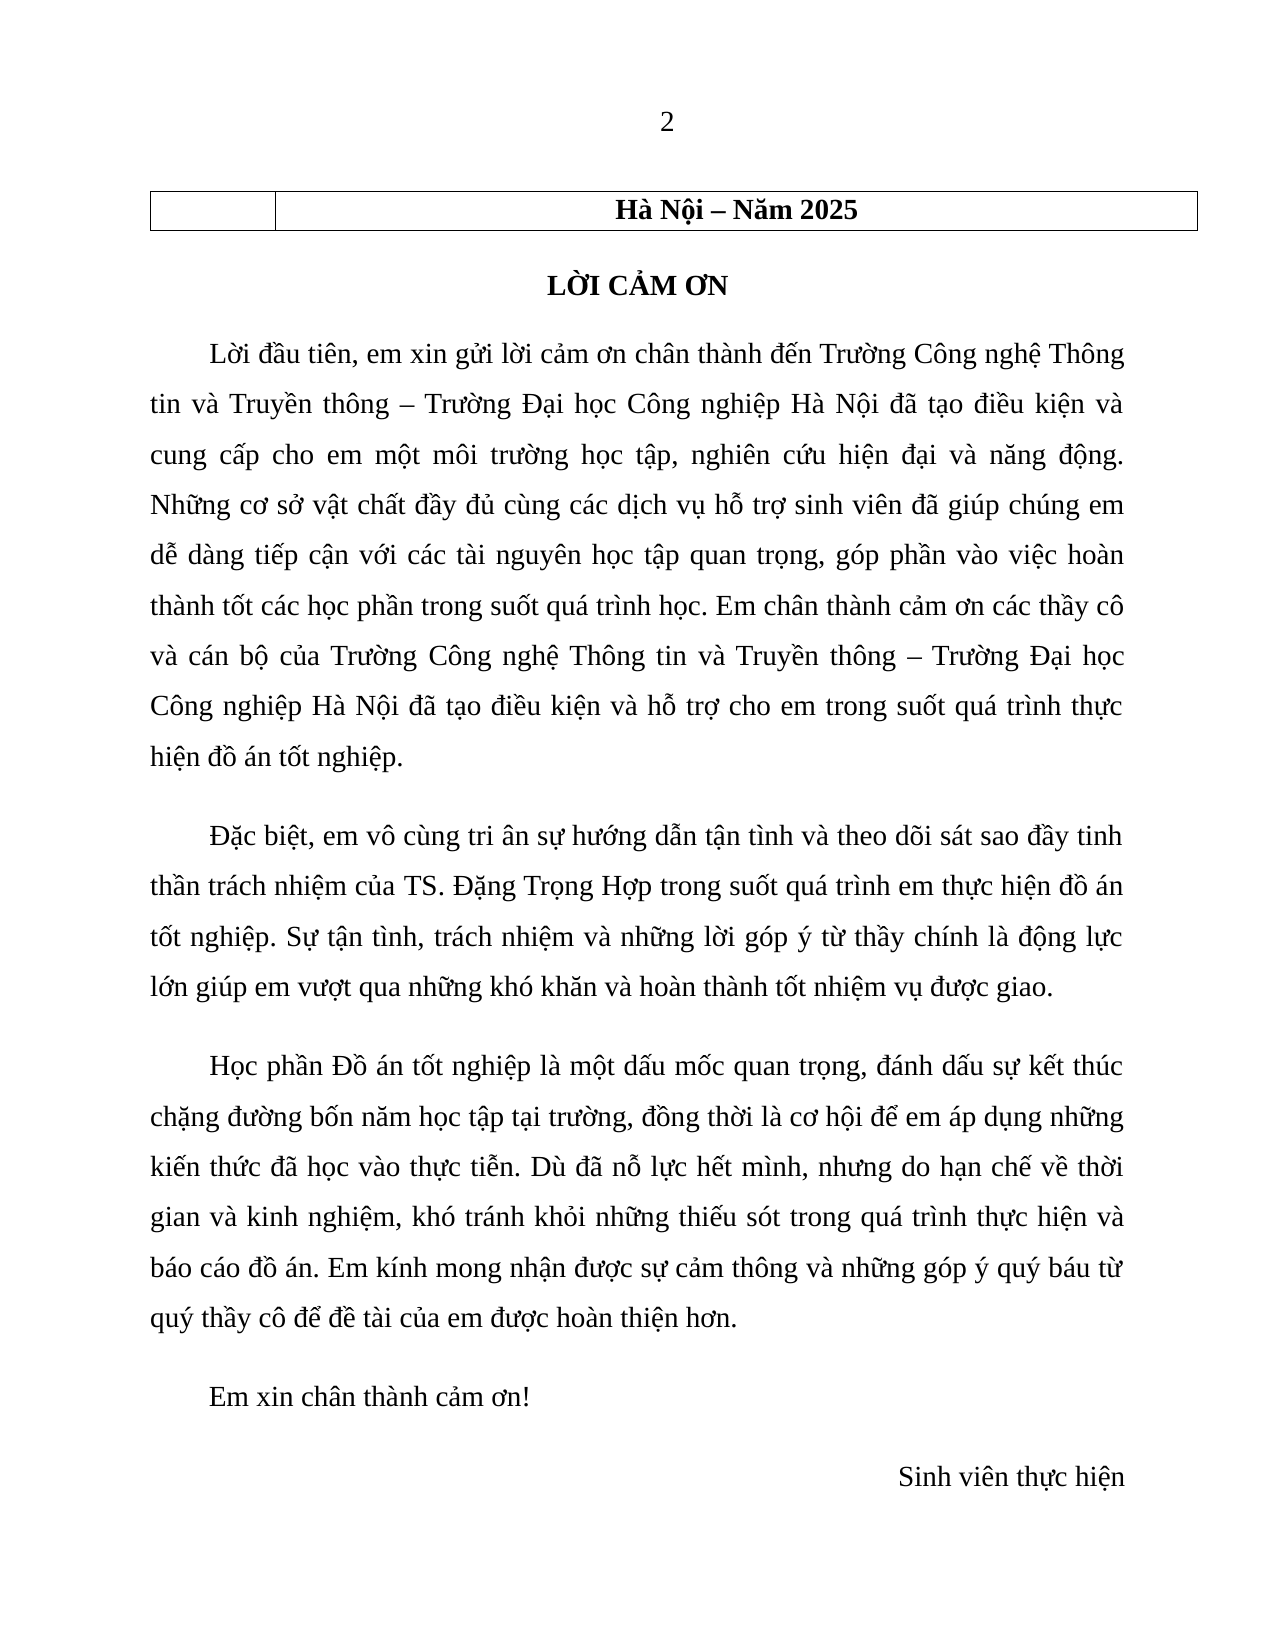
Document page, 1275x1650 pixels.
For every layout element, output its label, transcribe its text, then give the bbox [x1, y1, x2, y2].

text Đặc biệt, em vô cùng tri ân sự hướng dẫn tận tình và theo dõi sát sao đầy tinh thần trách nhiệm của TS. Đặng Trọng Hợp trong suốt quá trình em thực hiện đồ án tốt nghiệp. Sự tận tình, trách nhiệm và những lời góp ý từ thầy chính là động lực lớn giúp em vượt qua những khó khăn và hoàn thành tốt nhiệm vụ được giao. [150, 818, 1125, 1003]
text Học phần Đồ án tốt nghiệp là một dấu mốc quan trọng, đánh dấu sự kết thúc chặng đường bốn năm học tập tại trường, đồng thời là cơ hội để em áp dụng những kiến thức đã học vào thực tiễn. Dù đã nỗ lực hết mình, nhưng do hạn chế về thời gian và kinh nghiệm, khó tránh khỏi những thiếu sót trong quá trình thực hiện và báo cáo đồ án. Em kính mong nhận được sự cảm thông và những góp ý quý báu từ quý thầy cô để đề tài của em được hoàn thiện hơn. [150, 1048, 1125, 1334]
subtitle LỜI CẢM ƠN [150, 268, 1125, 302]
text Lời đầu tiên, em xin gửi lời cảm ơn chân thành đến Trường Công nghệ Thông tin và Truyền thông – Trường Đại học Công nghiệp Hà Nội đã tạo điều kiện và cung cấp cho em một môi trường học tập, nghiên cứu hiện đại và năng động. Những cơ sở vật chất đầy đủ cùng các dịch vụ hỗ trợ sinh viên đã giúp chúng em dễ dàng tiếp cận với các tài nguyên học tập quan trọng, góp phần vào việc hoàn thành tốt các học phần trong suốt quá trình học. Em chân thành cảm ơn các thầy cô và cán bộ của Trường Công nghệ Thông tin và Truyền thông – Trường Đại học Công nghiệp Hà Nội đã tạo điều kiện và hỗ trợ cho em trong suốt quá trình thực hiện đồ án tốt nghiệp. [150, 336, 1125, 772]
table_cell Hà Nội – Năm 2025 [276, 192, 1197, 230]
text Em xin chân thành cảm ơn! [150, 1379, 1125, 1413]
text Sinh viên thực hiện [150, 1459, 1125, 1493]
